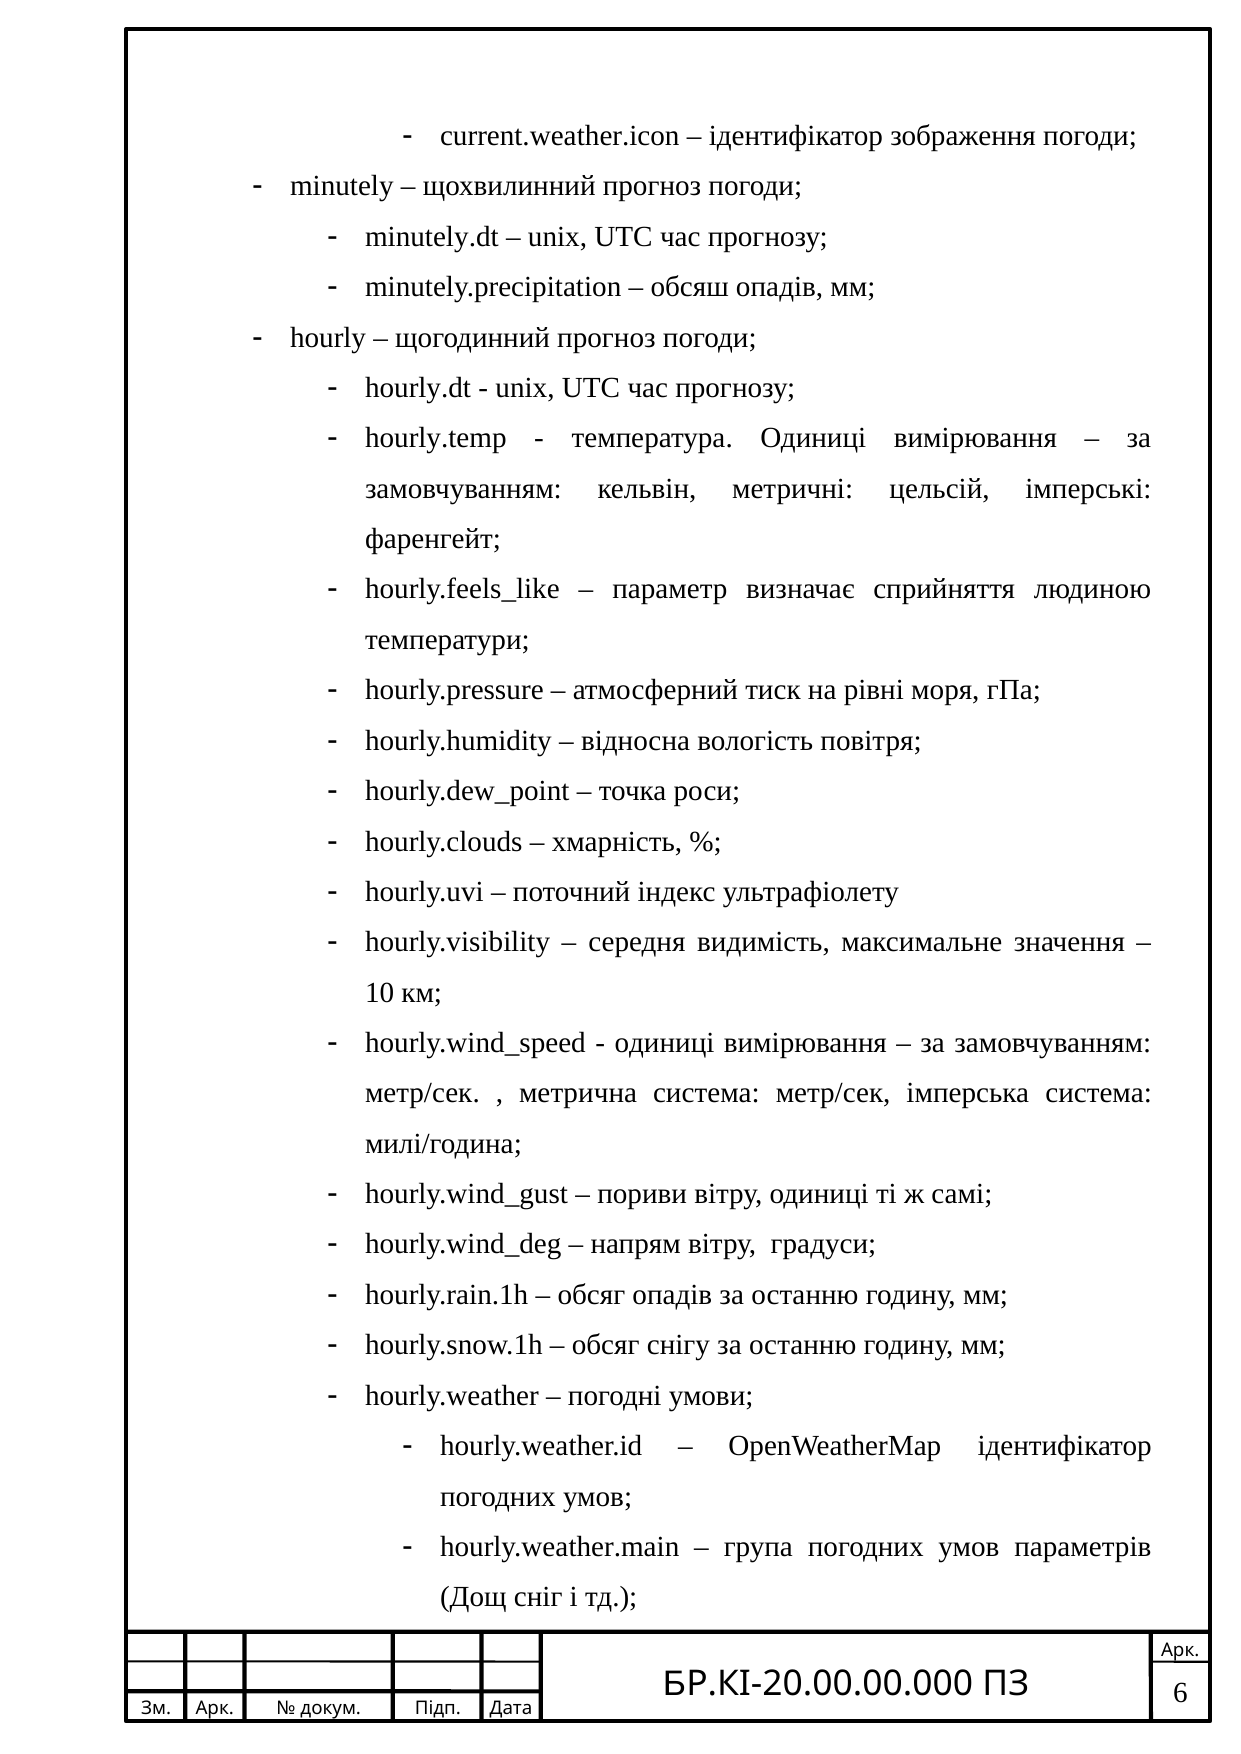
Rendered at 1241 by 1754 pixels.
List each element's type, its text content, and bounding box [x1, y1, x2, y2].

list hourly – щогодинний прогноз погоди; [252, 320, 1152, 353]
list hourly.temp - температура. Одиниці вимірювання – за замовчуванням: кельвін, метричні: цельсій, імперські: фаренгейт; [327, 421, 1152, 555]
list hourly.weather.main – група погодних умов параметрів (Дощ сніг і тд.); [402, 1529, 1152, 1613]
list hourly.humidity – відносна вологість повітря; [327, 723, 1152, 756]
list hourly.uvi – поточний індекс ультрафіолету [327, 874, 1152, 908]
list hourly.wind_speed - одиниці вимірювання – за замовчуванням: метр/сек. , метрична система: метр/сек, імперська система: милі/година; [327, 1025, 1152, 1159]
list hourly.dt - unix, UTC час прогнозу; [327, 370, 1152, 404]
list minutely – щохвилинний прогноз погоди; [252, 168, 1152, 202]
list hourly.clouds – хмарність, %; [327, 824, 1152, 857]
list hourly.visibility – середня видимість, максимальне значення – 10 км; [327, 924, 1152, 1008]
list minutely.precipitation – обсяш опадів, мм; [327, 269, 1152, 303]
list hourly.dew_point – точка роси; [327, 773, 1152, 807]
list minutely.dt – unix, UTC час прогнозу; [327, 219, 1152, 253]
list hourly.feels_like – параметр визначає сприйняття людиною температури; [327, 572, 1152, 656]
list hourly.snow.1h – обсяг снігу за останню годину, мм; [327, 1327, 1152, 1361]
list hourly.weather.id – OpenWeatherMap ідентифікатор погодних умов; [402, 1428, 1152, 1512]
list hourly.rain.1h – обсяг опадів за останню годину, мм; [327, 1277, 1152, 1311]
list hourly.wind_deg – напрям вітру, градуси; [327, 1227, 1152, 1260]
list hourly.pressure – атмосферний тиск на рівні моря, гПа; [327, 672, 1152, 706]
list current.weather.icon – ідентифікатор зображення погоди; [402, 118, 1152, 152]
list hourly.wind_gust – пориви вітру, одиниці ті ж самі; [327, 1176, 1152, 1210]
list hourly.weather – погодні умови; [327, 1378, 1152, 1412]
